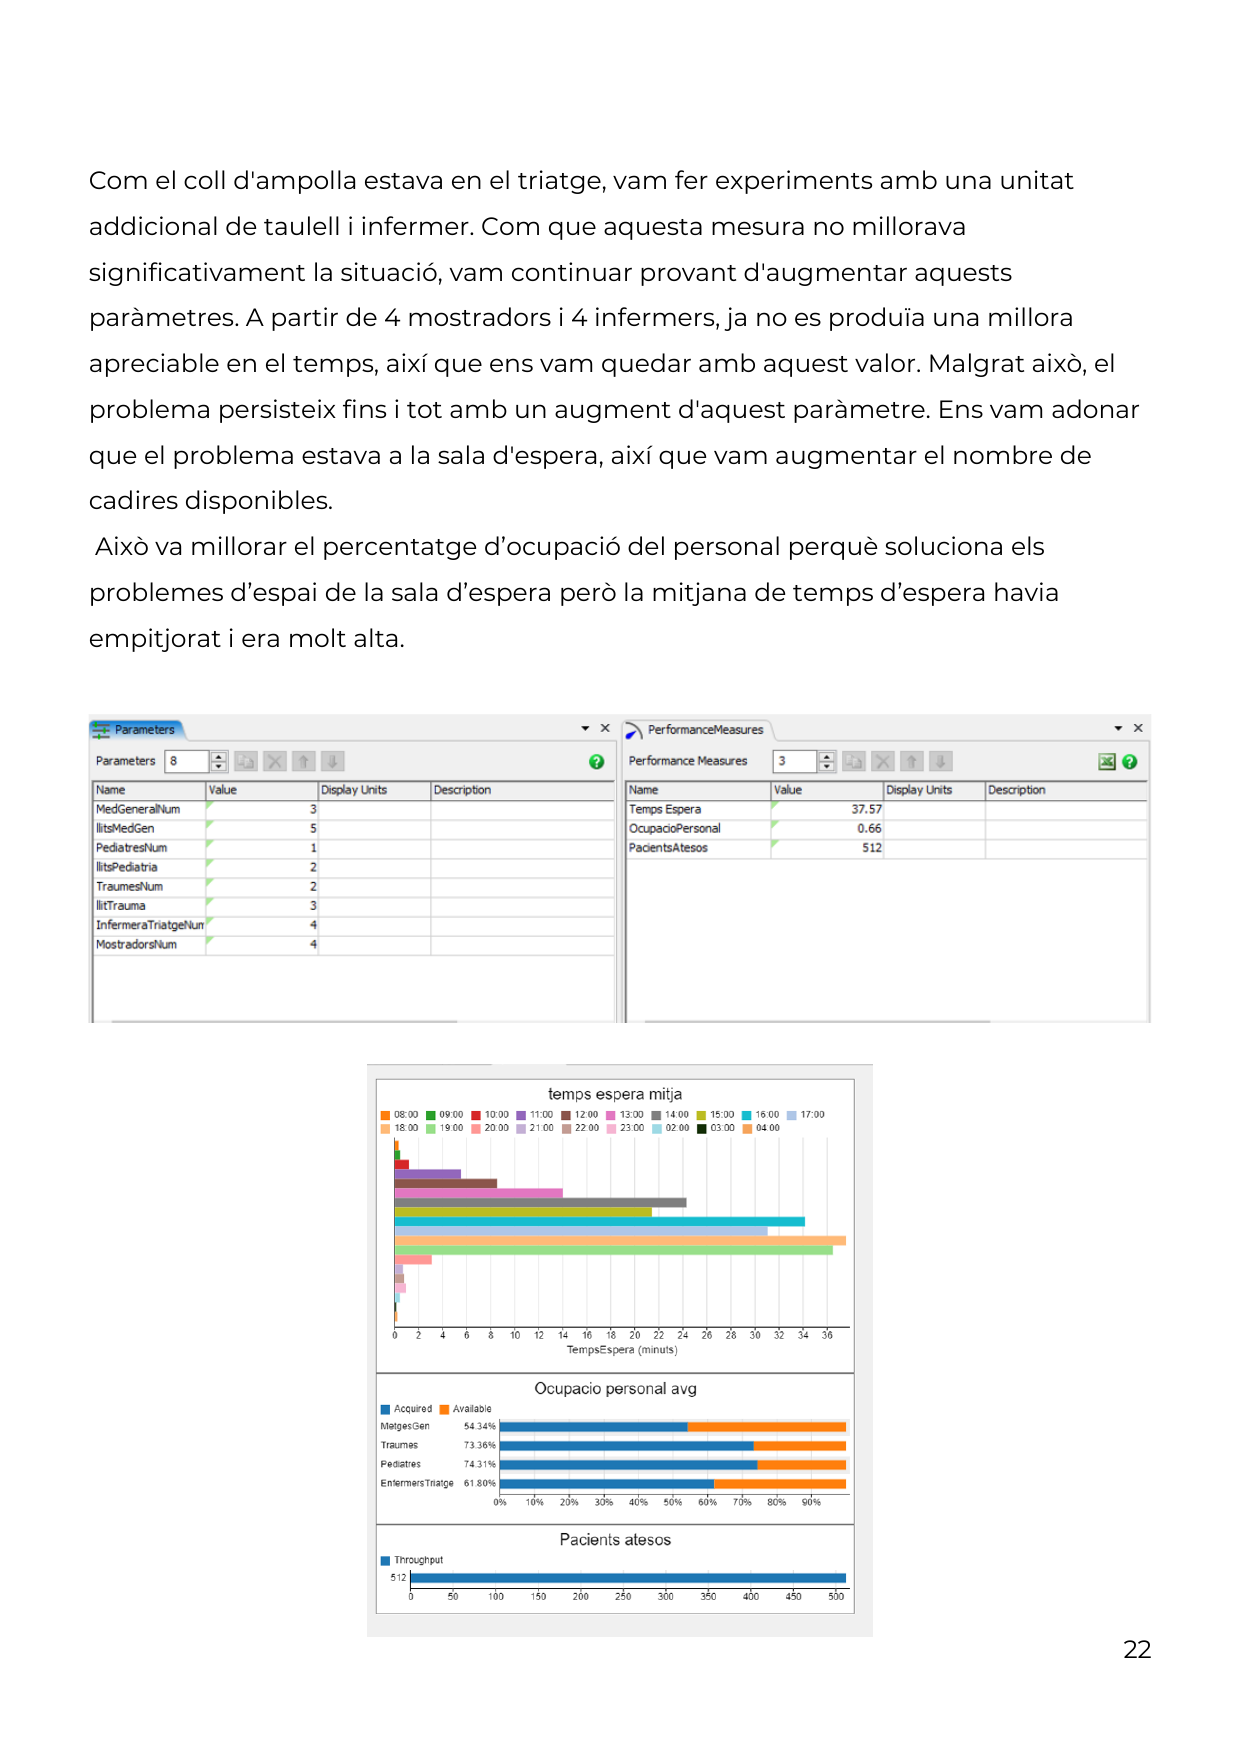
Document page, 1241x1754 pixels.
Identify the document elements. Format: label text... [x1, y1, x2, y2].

text Com el coll d'ampolla estava en el triatge, vam fer experiments amb una unitat addicional de taulell i infermer. Com que aquesta mesura no millorava significativament la situació, vam continuar provant d'augmentar aquests paràmetres. A partir de 4 mostradors i 4 infermers, ja no es produïa una millora apreciable en el temps, així que ens vam quedar amb aquest valor. Malgrat això, el problema persisteix fins i tot amb un augment d'aquest paràmetre. Ens vam adonar que el problema estava a la sala d'espera, així que vam augmentar el nombre de cadires disponibles. [88, 166, 1152, 516]
picture [367, 1064, 873, 1637]
text Això va millorar el percentatge d’ocupació del personal perquè soluciona els problemes d’espai de la sala d’espera però la mitjana de temps d’espera havia empitjorat i era molt alta. [88, 531, 1152, 653]
picture [88, 714, 1152, 1023]
